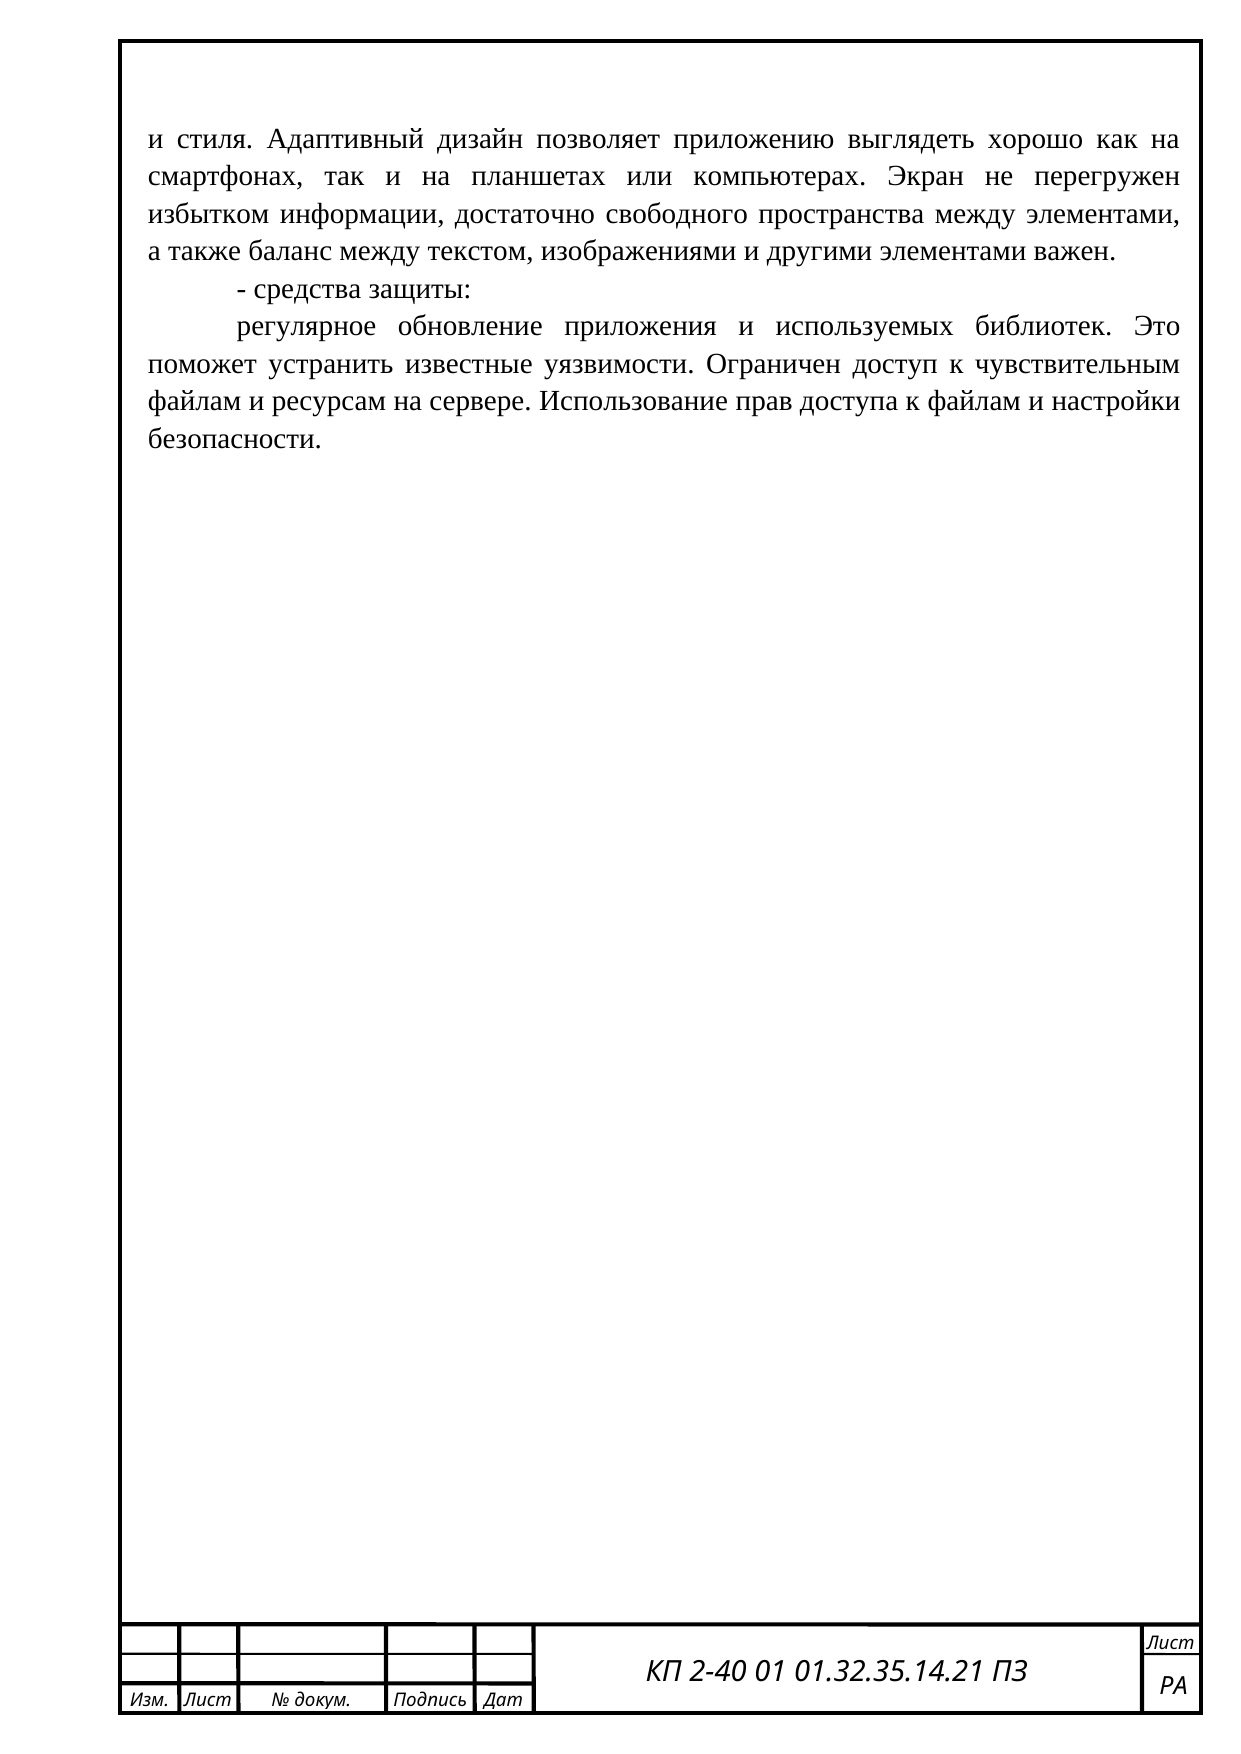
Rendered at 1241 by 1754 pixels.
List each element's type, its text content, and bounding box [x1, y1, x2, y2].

text регулярное обновление приложения и используемых библиотек. Это поможет устранить известные уязвимости. Ограничен доступ к чувствительным файлам и ресурсам на сервере. Использование прав доступа к файлам и настройки безопасности. [148, 306, 1181, 456]
text - средства защиты: [148, 268, 1181, 306]
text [148, 118, 1181, 268]
